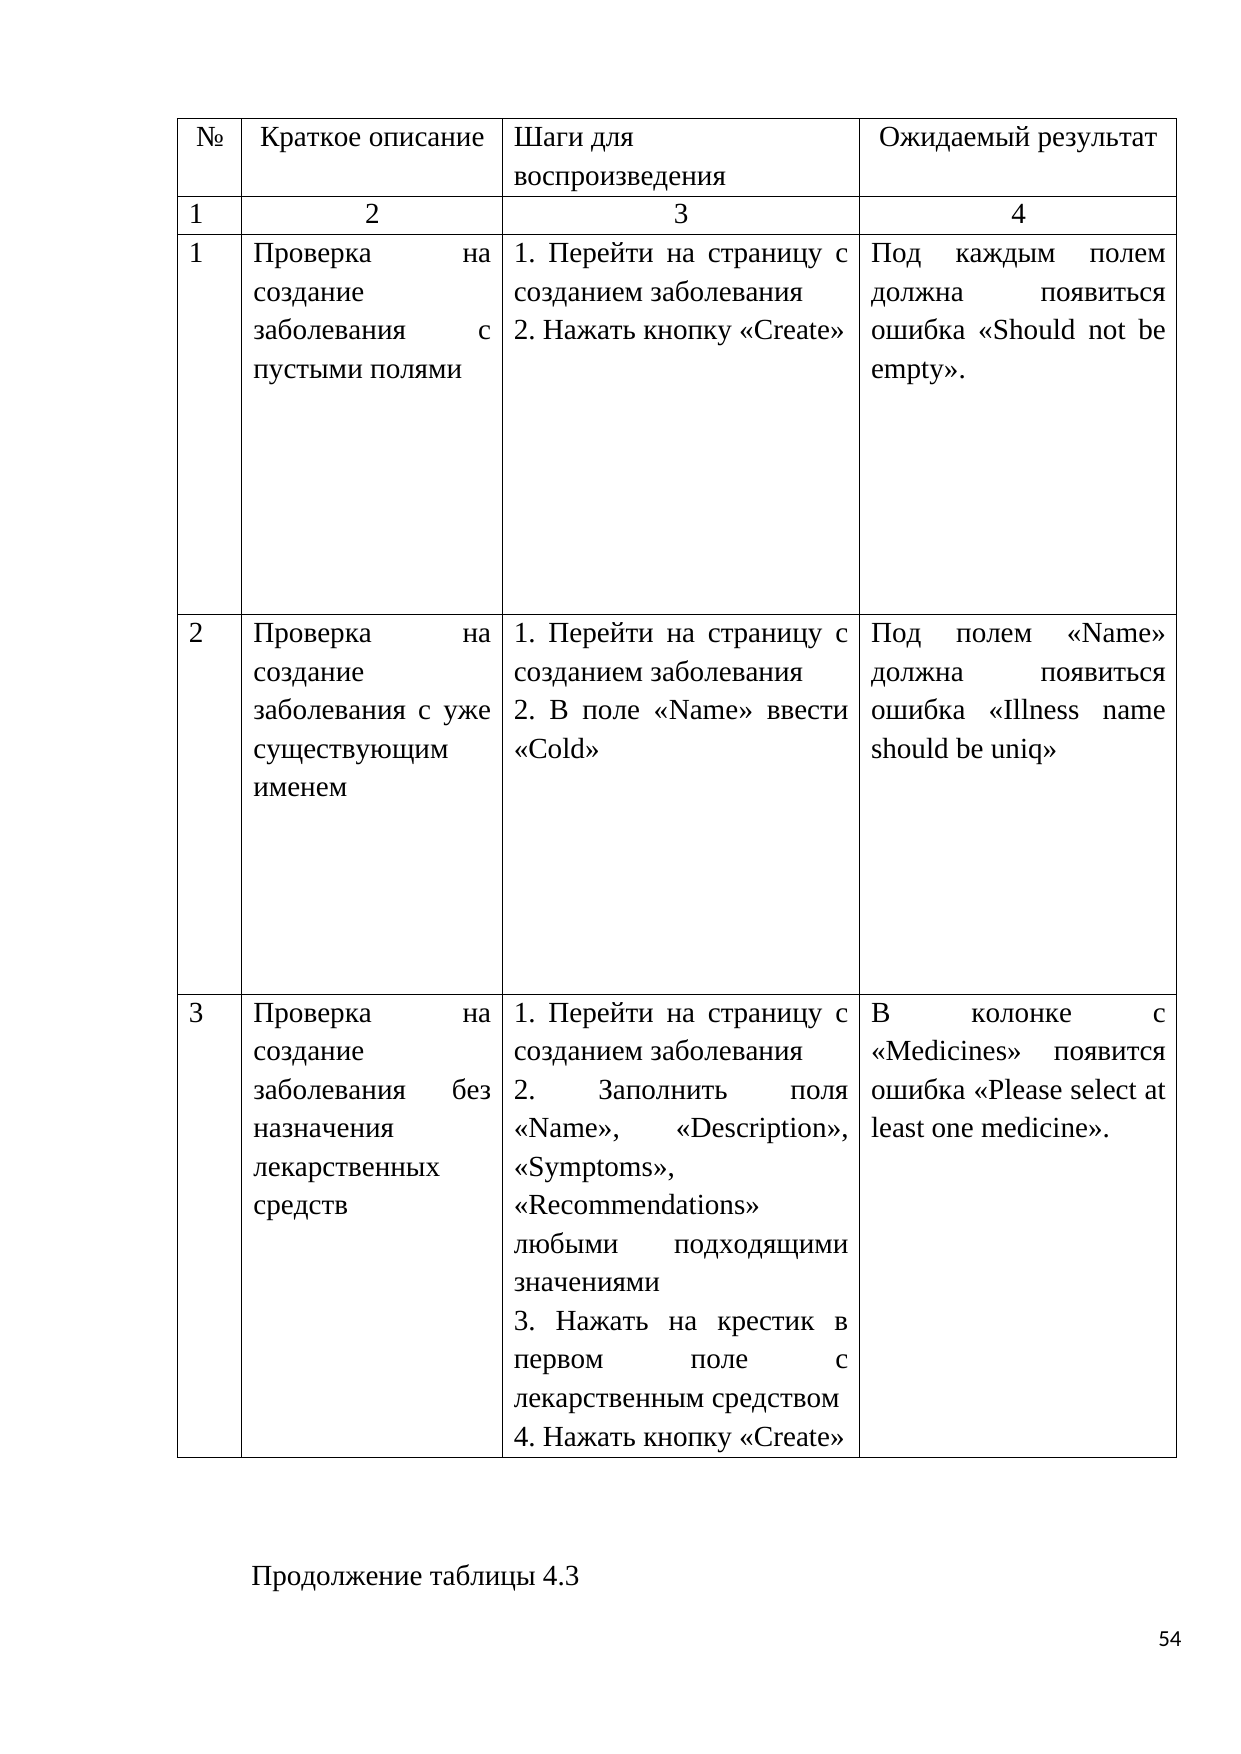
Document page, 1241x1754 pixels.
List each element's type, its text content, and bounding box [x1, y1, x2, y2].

text Продолжение таблицы 4.3 [177, 1558, 1152, 1592]
table_cell Проверка на создание заболевания с пустыми полями [242, 235, 502, 614]
table_cell 3 [503, 197, 859, 234]
table_header Шаги для воспроизведения [503, 119, 859, 196]
table_cell 4 [860, 197, 1176, 234]
table_header № [178, 119, 241, 196]
table_cell 1. Перейти на страницу с созданием заболевания 2. Заполнить поля «Name», «Description», «Symptoms», «Recommendations» любыми подходящими значениями 3. Нажать на крестик в первом поле с лекарственным средством 4. Нажать кнопку «Create» [503, 995, 859, 1457]
table_cell 1. Перейти на страницу с созданием заболевания 2. Нажать кнопку «Create» [503, 235, 859, 614]
table_cell Проверка на создание заболевания с уже существующим именем [242, 615, 502, 994]
table_cell В колонке с «Medicines» появится ошибка «Please select at least one medicine». [860, 995, 1176, 1457]
table_header Краткое описание [242, 119, 502, 196]
table_header Ожидаемый результат [860, 119, 1176, 196]
table_cell Проверка на создание заболевания без назначения лекарственных средств [242, 995, 502, 1457]
table_cell 1 [178, 235, 241, 614]
table_cell Под каждым полем должна появиться ошибка «Should not be empty». [860, 235, 1176, 614]
table_cell 1 [178, 197, 241, 234]
table_cell 3 [178, 995, 241, 1457]
table_cell 1. Перейти на страницу с созданием заболевания 2. В поле «Name» ввести «Cold» [503, 615, 859, 994]
table_cell 2 [242, 197, 502, 234]
table_cell Под полем «Name» должна появиться ошибка «Illness name should be uniq» [860, 615, 1176, 994]
table_cell 2 [178, 615, 241, 994]
